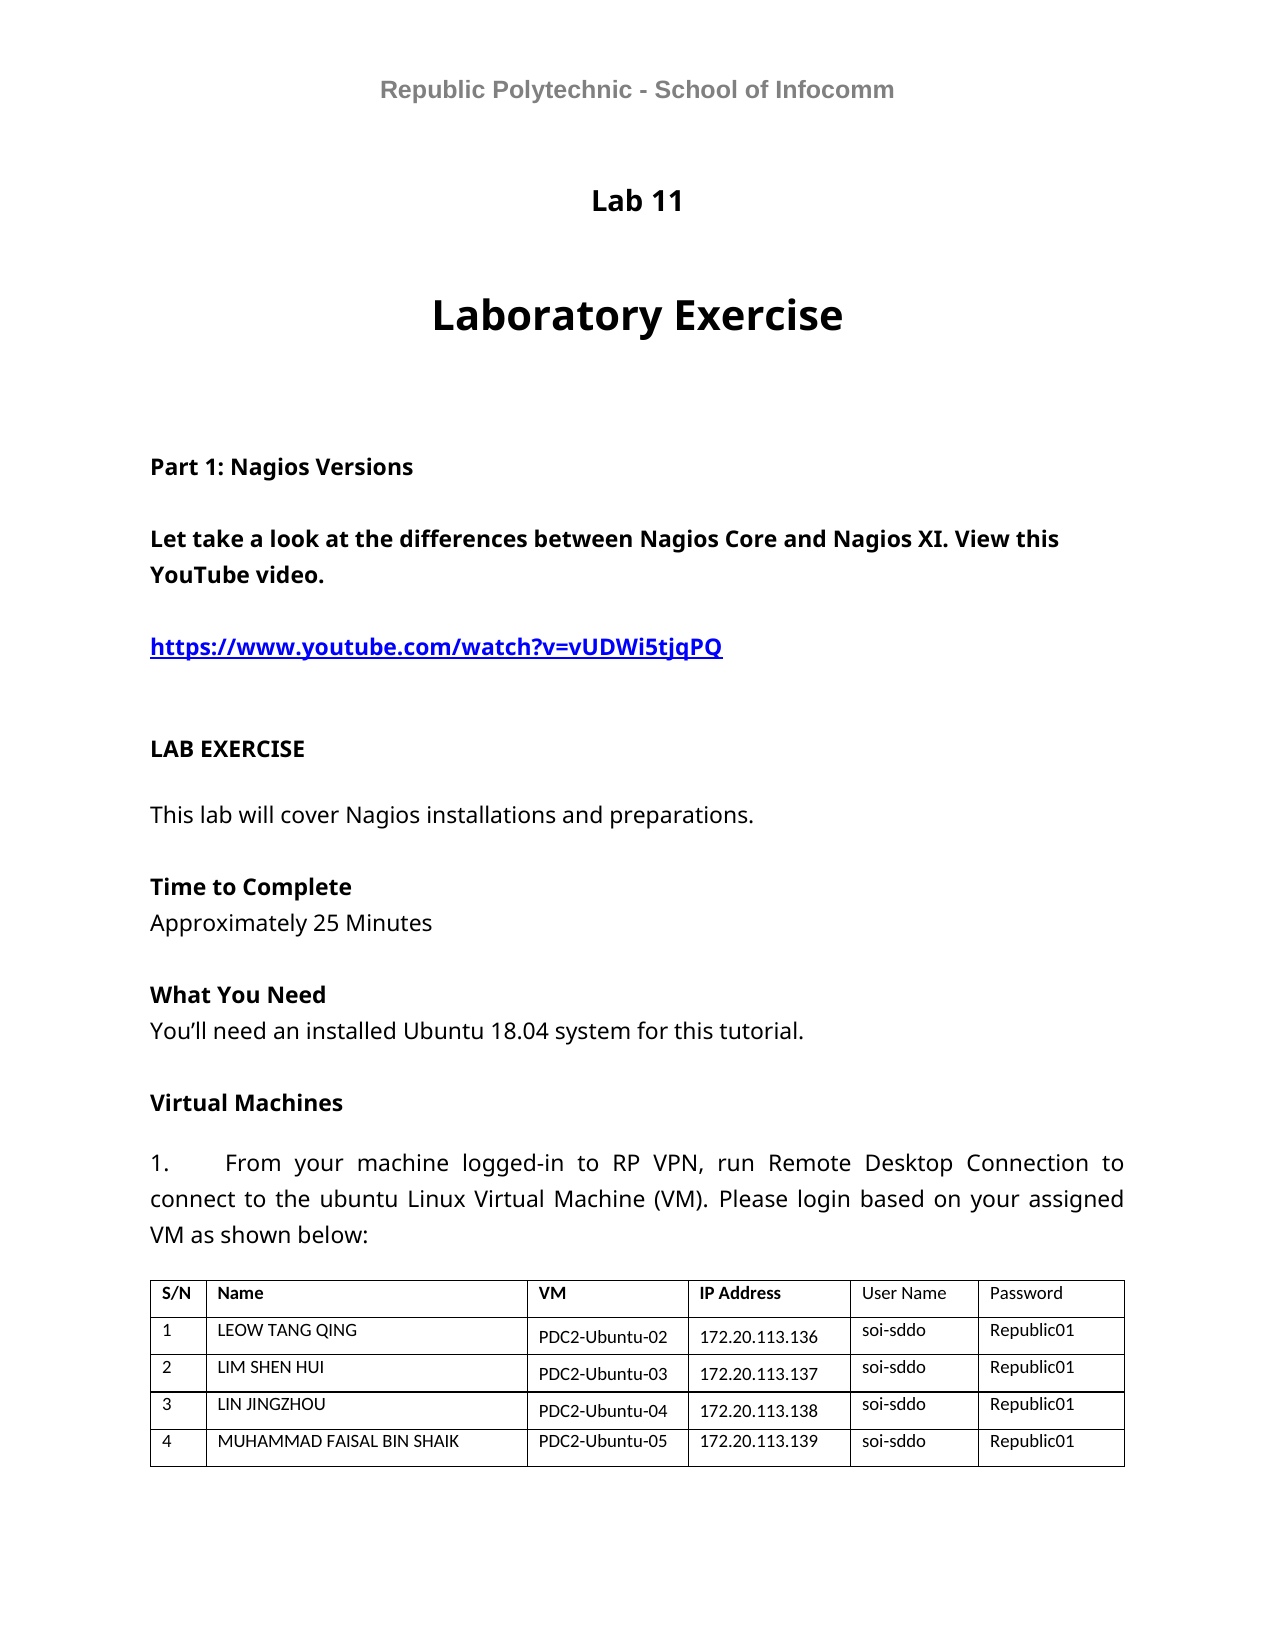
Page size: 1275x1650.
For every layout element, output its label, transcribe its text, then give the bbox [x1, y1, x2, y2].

table_header User Name [851, 1281, 978, 1317]
text 1. From your machine logged-in to RP VPN, run Remote Desktop Connection to connect to the ubuntu Linux Virtual Machine (VM). Please login based on your assigned VM as shown below: [150, 1147, 1125, 1251]
table_cell LEOW TANG QING [207, 1318, 527, 1354]
table_cell PDC2-Ubuntu-02 [528, 1318, 688, 1354]
text You’ll need an installed Ubuntu 18.04 system for this tutorial. [150, 1014, 1125, 1046]
table_cell soi-sddo [851, 1430, 978, 1466]
table_cell soi-sddo [851, 1355, 978, 1391]
table_cell PDC2-Ubuntu-04 [528, 1393, 688, 1428]
text Laboratory Exercise [150, 286, 1125, 343]
table_cell 172.20.113.139 [689, 1430, 850, 1466]
table_cell 4 [151, 1430, 206, 1466]
table_cell 2 [151, 1355, 206, 1391]
text LAB EXERCISE [150, 733, 1125, 764]
table_header VM [528, 1281, 688, 1317]
table_cell Republic01 [979, 1393, 1124, 1428]
text Approximately 25 Minutes [150, 907, 1125, 938]
table_header Password [979, 1281, 1124, 1317]
table_cell Republic01 [979, 1430, 1124, 1466]
text Time to Complete [150, 871, 1125, 902]
text https://www.youtube.com/watch?v=vUDWi5tjqPQ [150, 631, 1125, 662]
table_cell 172.20.113.138 [689, 1393, 850, 1428]
table_cell soi-sddo [851, 1318, 978, 1354]
table_cell LIN JINGZHOU [207, 1393, 527, 1428]
table_cell PDC2-Ubuntu-05 [528, 1430, 688, 1466]
text This lab will cover Nagios installations and preparations. [150, 799, 1125, 830]
text Part 1: Nagios Versions [150, 451, 1125, 482]
table_cell 1 [151, 1318, 206, 1354]
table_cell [207, 1430, 527, 1466]
text What You Need [150, 979, 1125, 1010]
table_header S/N [151, 1281, 206, 1317]
table_cell LIM SHEN HUI [207, 1355, 527, 1391]
table_cell Republic01 [979, 1318, 1124, 1354]
table_cell PDC2-Ubuntu-03 [528, 1355, 688, 1391]
table_header IP Address [689, 1281, 850, 1317]
table_cell 172.20.113.136 [689, 1318, 850, 1354]
table_cell Republic01 [979, 1355, 1124, 1391]
table_cell 172.20.113.137 [689, 1355, 850, 1391]
text Virtual Machines [150, 1086, 1125, 1118]
table_cell 3 [151, 1393, 206, 1428]
table_header Name [207, 1281, 527, 1317]
text Let take a look at the differences between Nagios Core and Nagios XI. View this YouTube video. [150, 523, 1125, 590]
table_cell soi-sddo [851, 1393, 978, 1428]
text Lab 11 [150, 180, 1125, 220]
